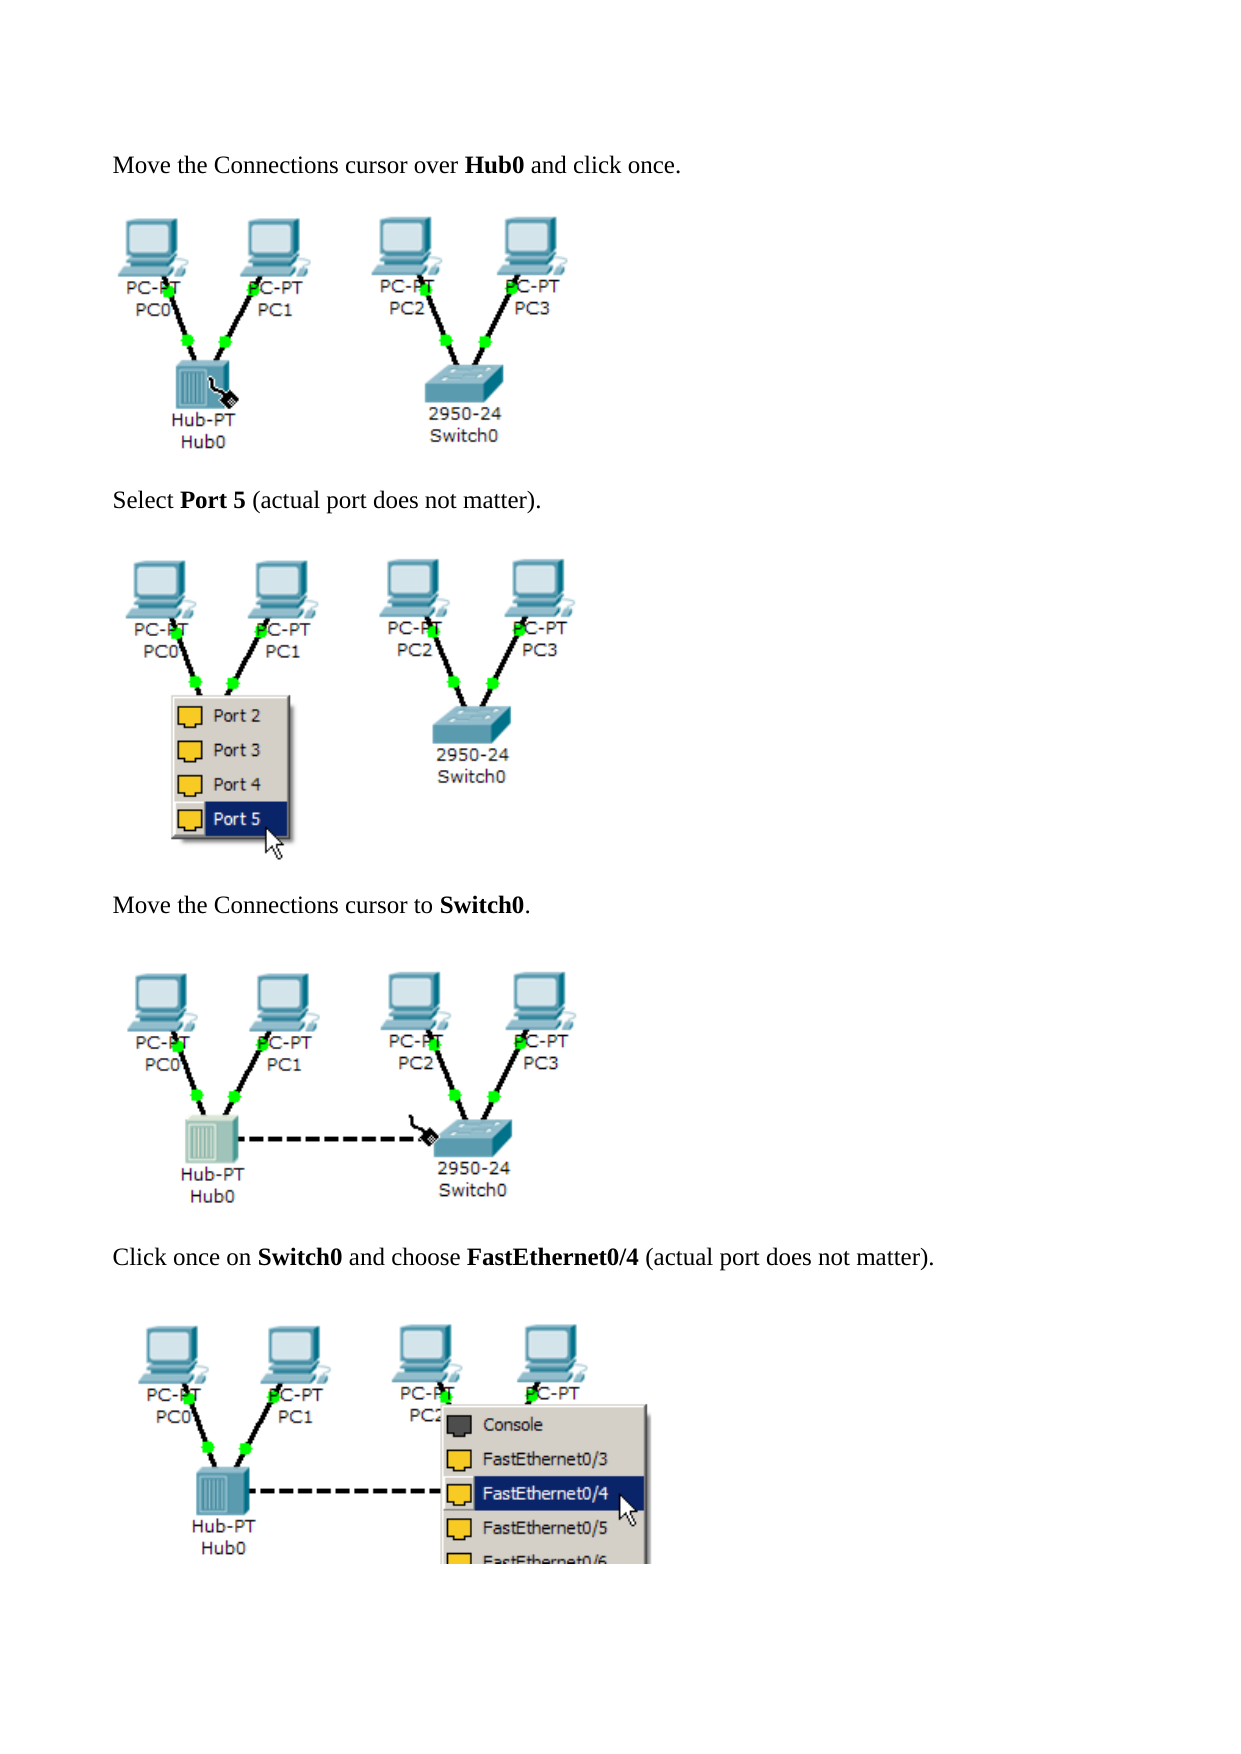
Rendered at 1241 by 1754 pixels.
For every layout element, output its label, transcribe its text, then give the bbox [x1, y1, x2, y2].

text Click once on Switch0 and choose FastEthernet0/4 (actual port does not matter). [112, 1242, 1128, 1270]
text Move the Connections cursor over Hub0 and click once. [112, 150, 1128, 179]
picture [112, 203, 574, 461]
picture [112, 944, 592, 1217]
picture [112, 539, 580, 866]
picture [112, 1295, 652, 1564]
text Move the Connections cursor to Switch0. [112, 891, 1128, 919]
text Select Port 5 (actual port does not matter). [112, 485, 1128, 514]
